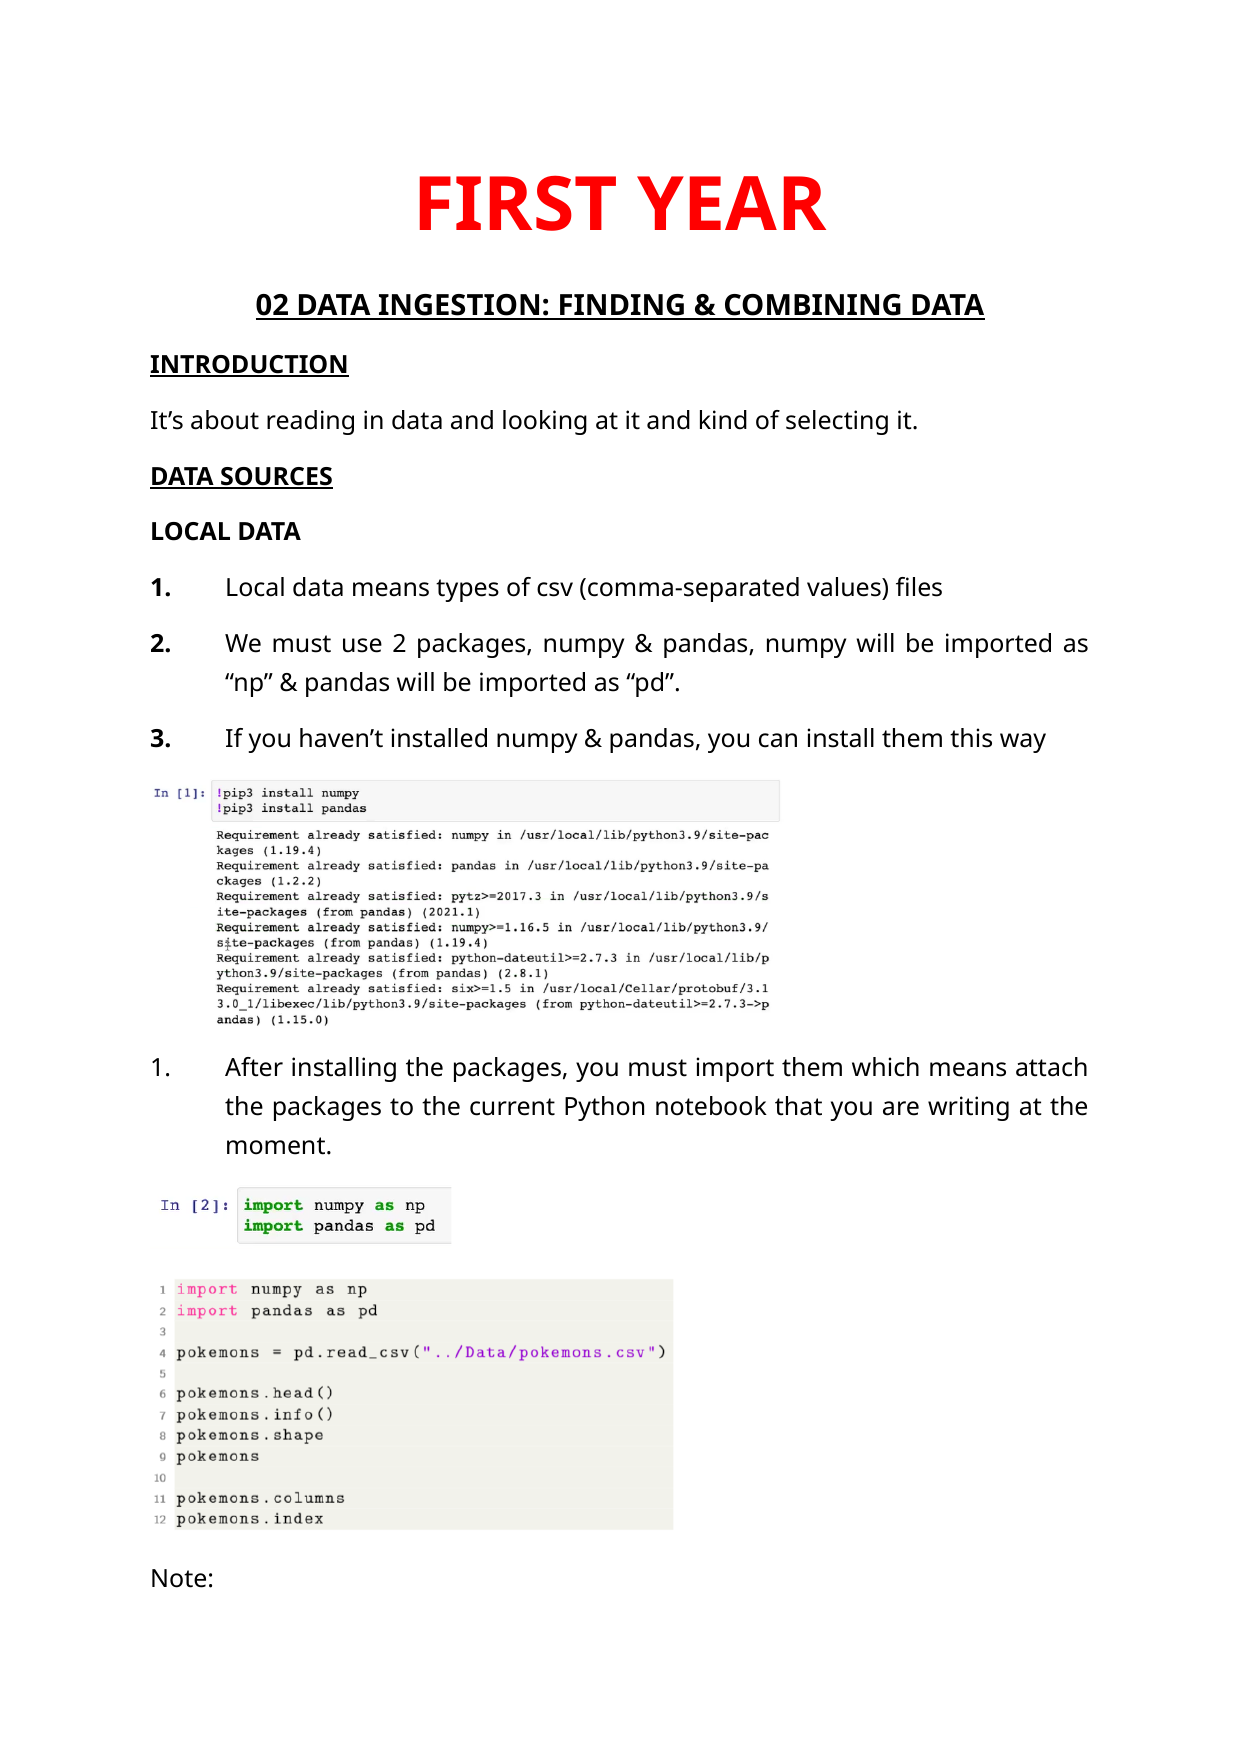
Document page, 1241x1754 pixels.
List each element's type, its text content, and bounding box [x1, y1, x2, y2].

text FIRST YEAR [150, 150, 1090, 252]
text LOCAL DATA [150, 514, 1090, 548]
text 02 DATA INGESTION: FINDING & COMBINING DATA [150, 284, 1090, 324]
picture [150, 1183, 452, 1249]
list After installing the packages, you must import them which means attach the packages to the current Python notebook that you are writing at the moment. [150, 1049, 1090, 1162]
picture [150, 776, 784, 1028]
text Note: [150, 1560, 1090, 1594]
text It’s about reading in data and looking at it and kind of selecting it. [150, 402, 1090, 436]
list We must use 2 packages, numpy & pandas, numpy will be imported as “np” & pandas will be imported as “pd”. [150, 626, 1090, 699]
text INTRODUCTION [150, 346, 1090, 381]
list Local data means types of csv (comma-separated values) files [150, 570, 1090, 604]
picture [150, 1270, 674, 1539]
text DATA SOURCES [150, 458, 1090, 492]
list If you haven’t installed numpy & pandas, you can install them this way [150, 721, 1090, 755]
